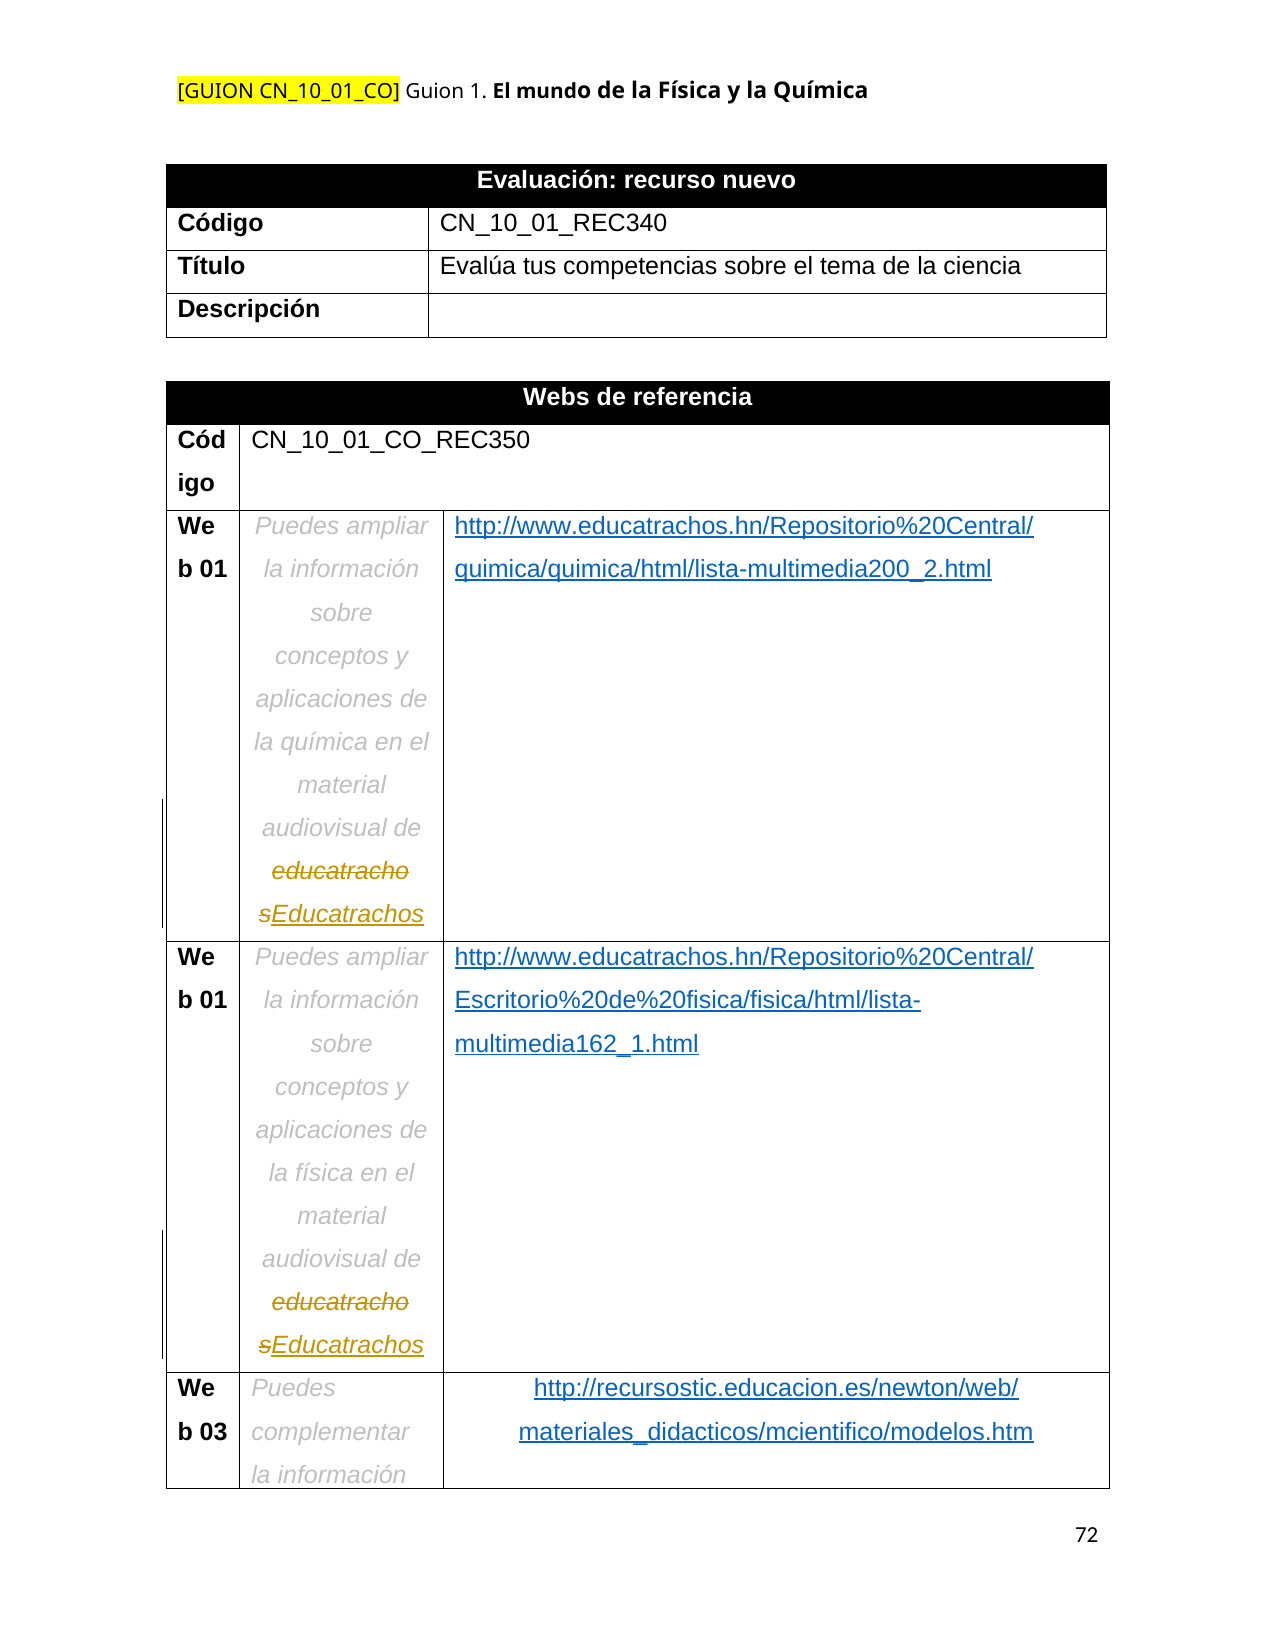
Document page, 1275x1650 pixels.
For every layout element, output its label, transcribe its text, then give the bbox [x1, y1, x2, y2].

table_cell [240, 1373, 443, 1488]
table_cell Web 03 [167, 1373, 239, 1488]
table_cell http://www.educatrachos.hn/Repositorio%20Central/quimica/quimica/html/lista-multimedia200_2.html [444, 511, 1109, 941]
table_cell Código [167, 425, 239, 510]
table_cell CN_10_01_CO_REC350 [240, 425, 1109, 510]
table_cell Puedes ampliar la información sobre conceptos y aplicaciones de la química en el material audiovisual de [240, 511, 443, 941]
table_cell Puedes ampliar la información sobre conceptos y aplicaciones de la física en el material audiovisual de [240, 942, 443, 1372]
table_header Webs de referencia [167, 382, 1109, 424]
table_cell CN_10_01_REC340 [429, 208, 1106, 250]
table_cell [429, 294, 1106, 337]
table_cell Evalúa tus competencias sobre el tema de la ciencia [429, 251, 1106, 293]
table_cell Código [167, 208, 428, 250]
table_cell Web 01 [167, 511, 239, 941]
table_cell Descripción [167, 294, 428, 337]
table_cell http://www.educatrachos.hn/Repositorio%20Central/Escritorio%20de%20fisica/fisica/html/lista-multimedia162_1.html [444, 942, 1109, 1372]
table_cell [444, 1373, 1109, 1488]
table_cell Web 01 [167, 942, 239, 1372]
table_header Evaluación: recurso nuevo [167, 165, 1106, 207]
table_cell Título [167, 251, 428, 293]
